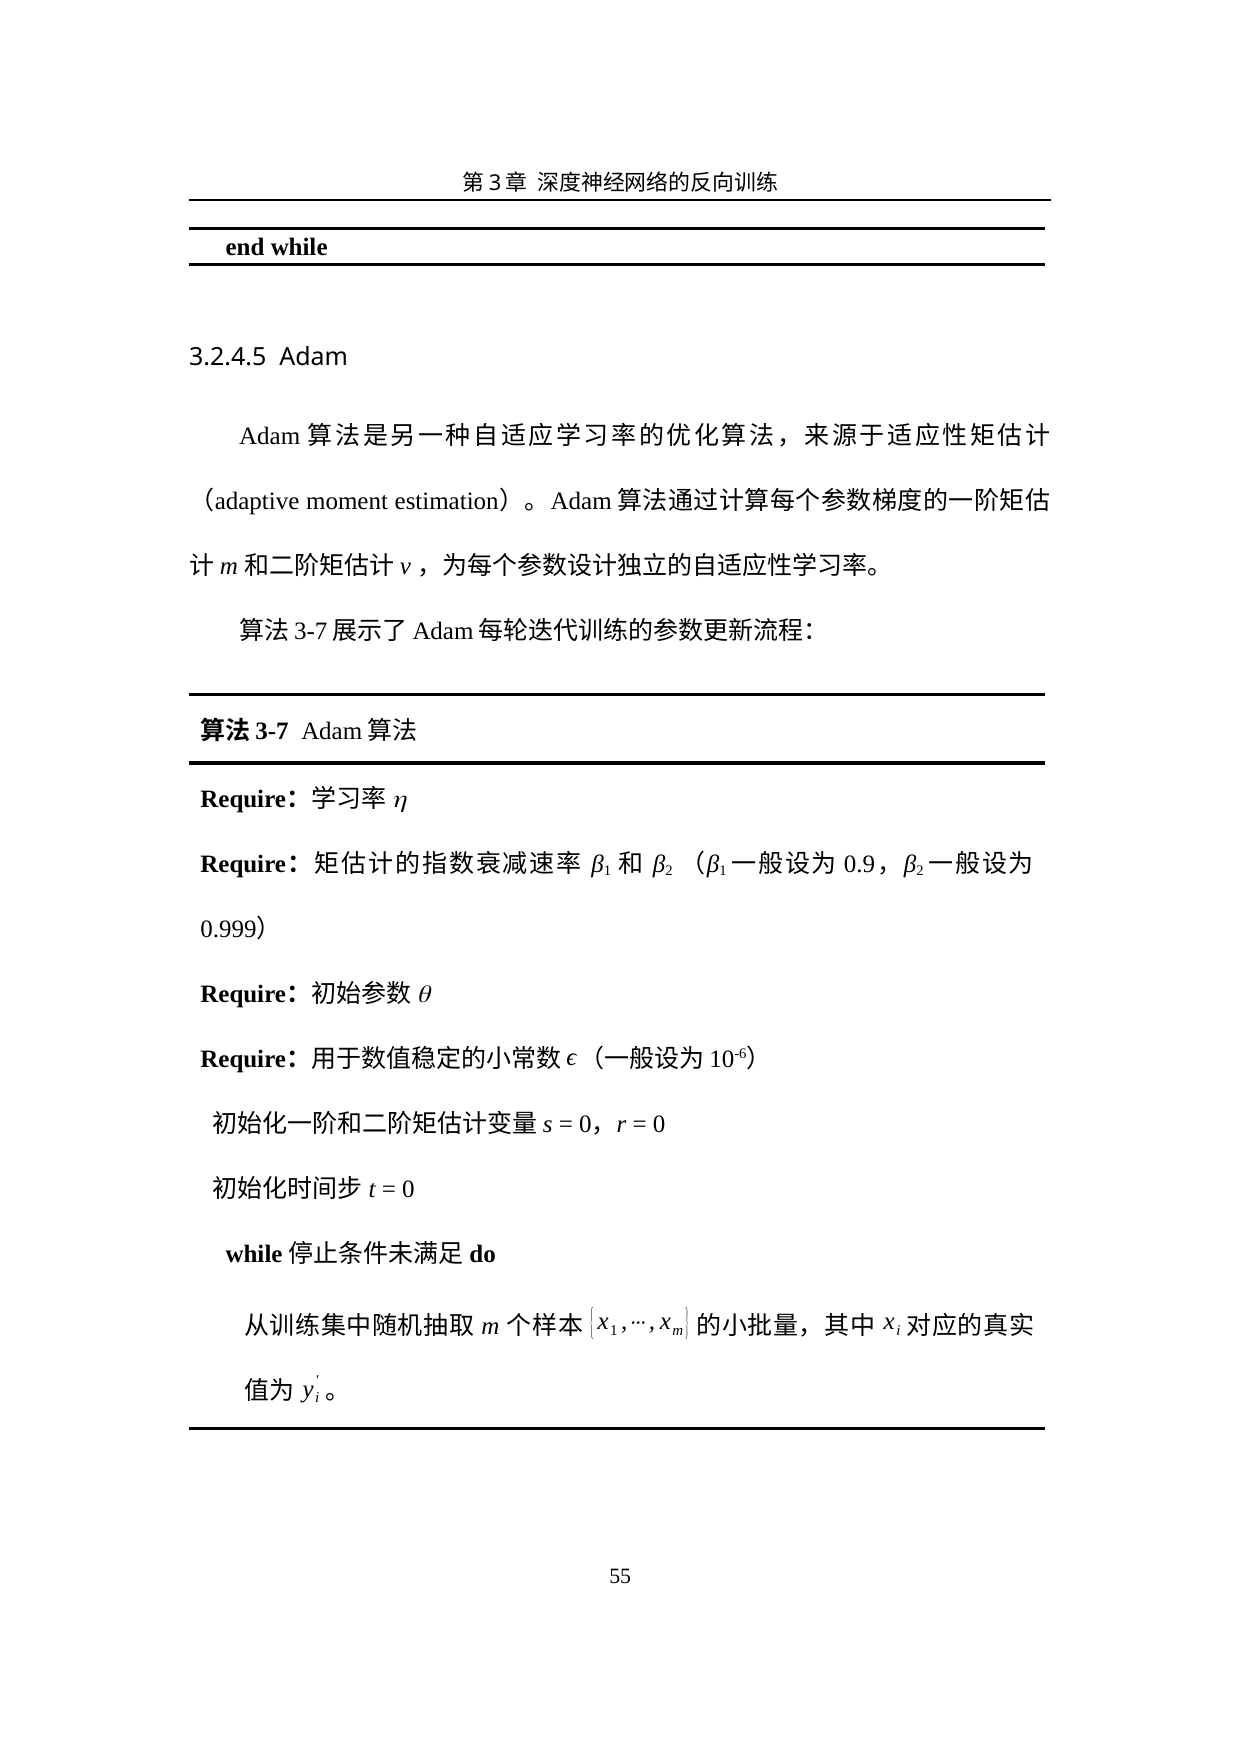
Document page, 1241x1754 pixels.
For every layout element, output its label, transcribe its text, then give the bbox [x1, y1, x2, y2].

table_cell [189, 765, 1045, 1427]
table_header 算法3-7 Adam算法 [189, 696, 1045, 761]
text 算法3-7展示了Adam每轮迭代训练的参数更新流程： [189, 596, 1051, 661]
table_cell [189, 230, 1045, 263]
text Adam算法是另一种自适应学习率的优化算法，来源于适应性矩估计（adaptive moment estimation）。Adam算法通过计算每个参数梯度的一阶矩估计 m 和二阶矩估计 v ，为每个参数设计独立的自适应性学习率。 [189, 401, 1051, 596]
text 3.2.4.5 Adam [189, 323, 1051, 388]
